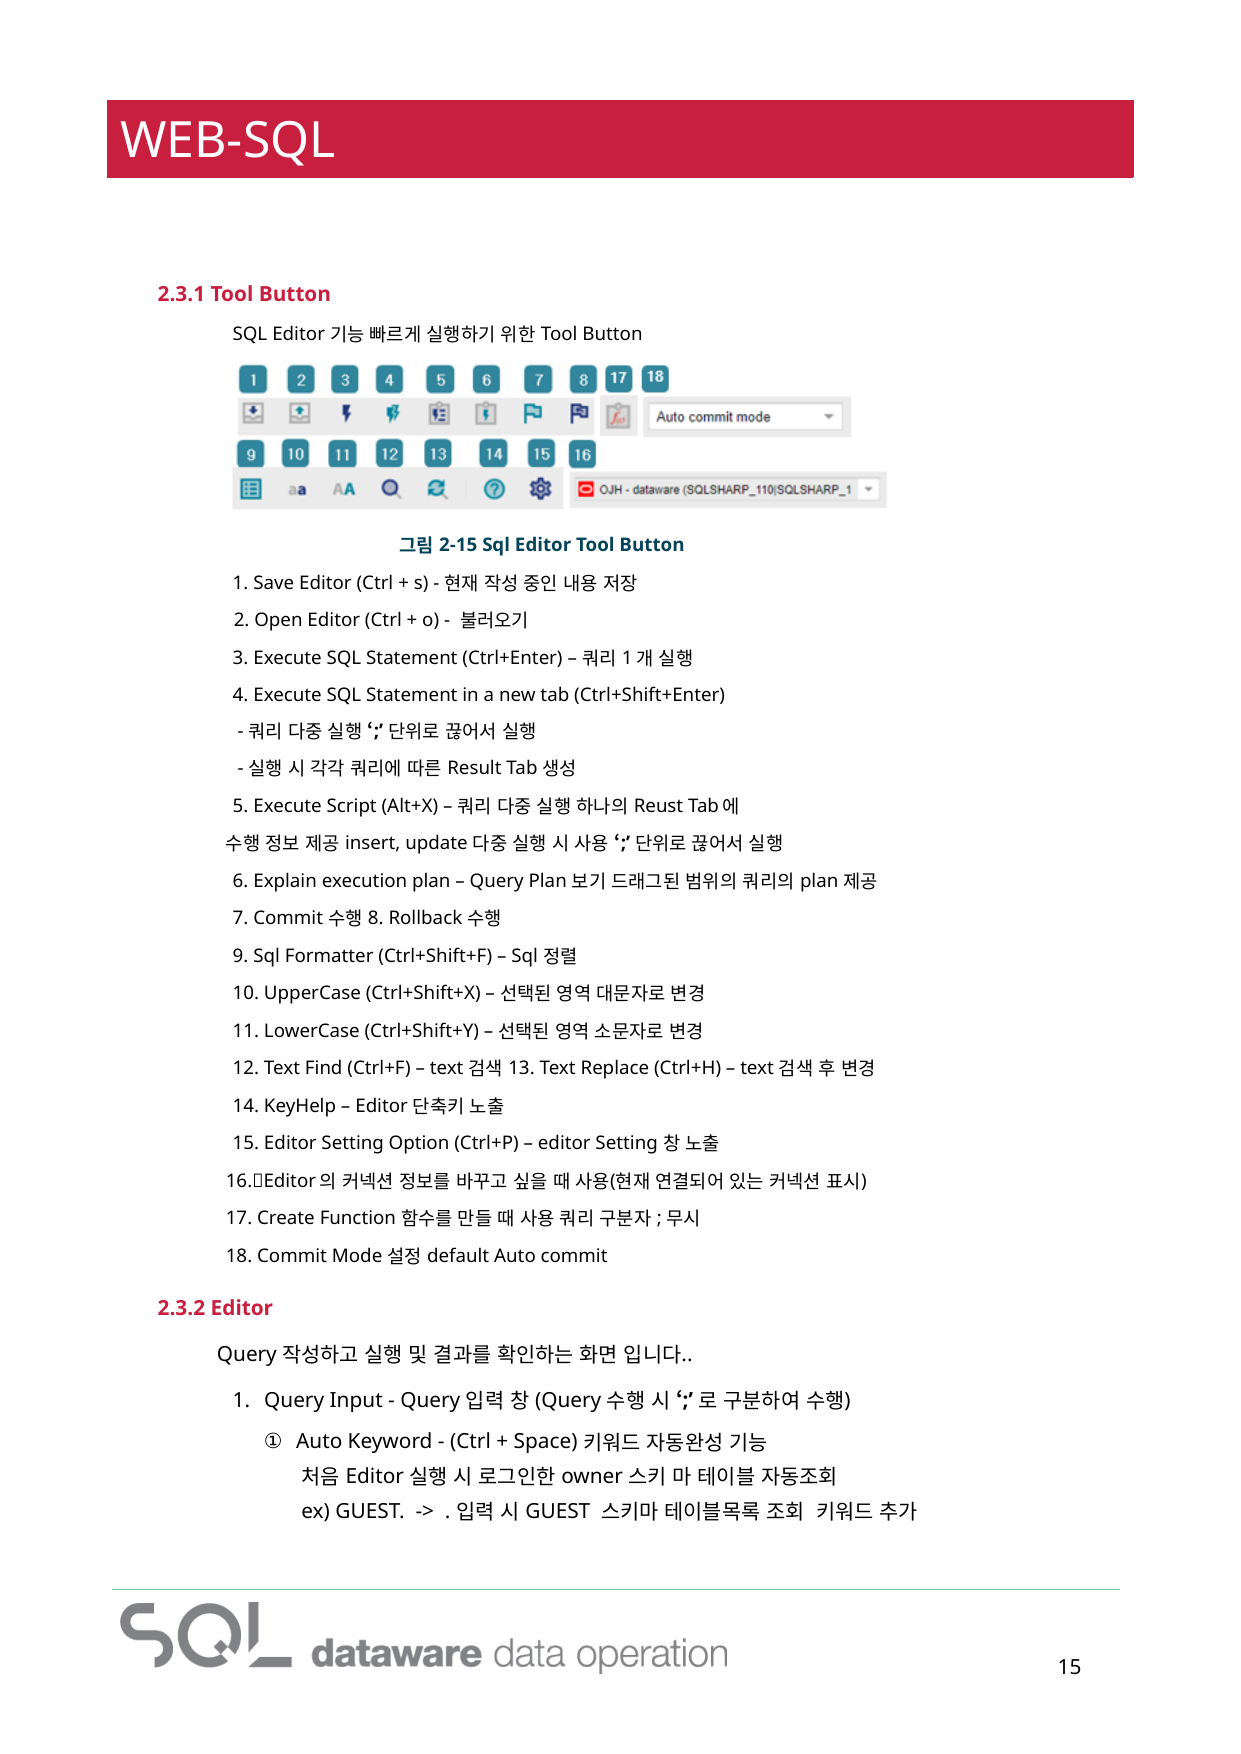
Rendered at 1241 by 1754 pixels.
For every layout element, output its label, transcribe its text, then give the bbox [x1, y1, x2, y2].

text Query 작성하고 실행 및 결과를 확인하는 화면 입니다.. [217, 1338, 1083, 1368]
list 3. Execute SQL Statement (Ctrl+Enter) – 쿼리 1개 실행 [201, 643, 1083, 671]
list 수행 정보 제공 insert, update 다중 실행 시 사용 ‘;’ 단위로 끊어서 실행 [201, 829, 1083, 856]
list 10. UpperCase (Ctrl+Shift+X) – 선택된 영역 대문자로 변경 [201, 979, 1083, 1006]
list SQL Editor 기능 빠르게 실행하기 위한 Tool Button [232, 319, 1083, 346]
list Query Input - Query 입력 창 (Query 수행 시 ‘;’ 로 구분하여 수행) [232, 1385, 1083, 1415]
list 9. Sql Formatter (Ctrl+Shift+F) – Sql 정렬 [201, 941, 1083, 968]
list 11. LowerCase (Ctrl+Shift+Y) – 선택된 영역 소문자로 변경 [201, 1016, 1083, 1043]
list 7. Commit 수행 8. Rollback 수행 [201, 904, 1083, 931]
list 15. Editor Setting Option (Ctrl+P) – editor Setting 창 노출 [201, 1129, 1083, 1156]
list 16.Editor의 커넥션 정보를 바꾸고 싶을 때 사용(현재 연결되어 있는 커넥션 표시) [201, 1166, 1083, 1193]
list 18. Commit Mode 설정 default Auto commit [201, 1241, 1083, 1268]
picture [120, 1602, 728, 1674]
list 1. Save Editor (Ctrl + s) - 현재 작성 중인 내용 저장 [232, 568, 1083, 596]
subtitle 2.3.1 Tool Button [157, 279, 1083, 307]
list 6. Explain execution plan – Query Plan 보기 드래그된 범위의 쿼리의 plan 제공 [201, 866, 1083, 893]
list - 실행 시 각각 쿼리에 따른 Result Tab 생성 [201, 754, 1083, 781]
list 17. Create Function 함수를 만들 때 사용 쿼리 구분자 ; 무시 [201, 1204, 1083, 1231]
picture [230, 356, 900, 527]
list - 쿼리 다중 실행 ‘;’ 단위로 끊어서 실행 [201, 716, 1083, 743]
list 5. Execute Script (Alt+X) – 쿼리 다중 실행 하나의 Reust Tab에 [201, 791, 1083, 818]
list 12. Text Find (Ctrl+F) – text 검색 13. Text Replace (Ctrl+H) – text 검색 후 변경 [201, 1054, 1083, 1081]
list 2. Open Editor (Ctrl + o) - 불러오기 [168, 606, 1083, 633]
list 4. Execute SQL Statement in a new tab (Ctrl+Shift+Enter) [201, 681, 1083, 706]
subtitle 2.3.2 Editor [157, 1293, 1083, 1322]
list 14. KeyHelp – Editor 단축키 노출 [201, 1091, 1083, 1118]
